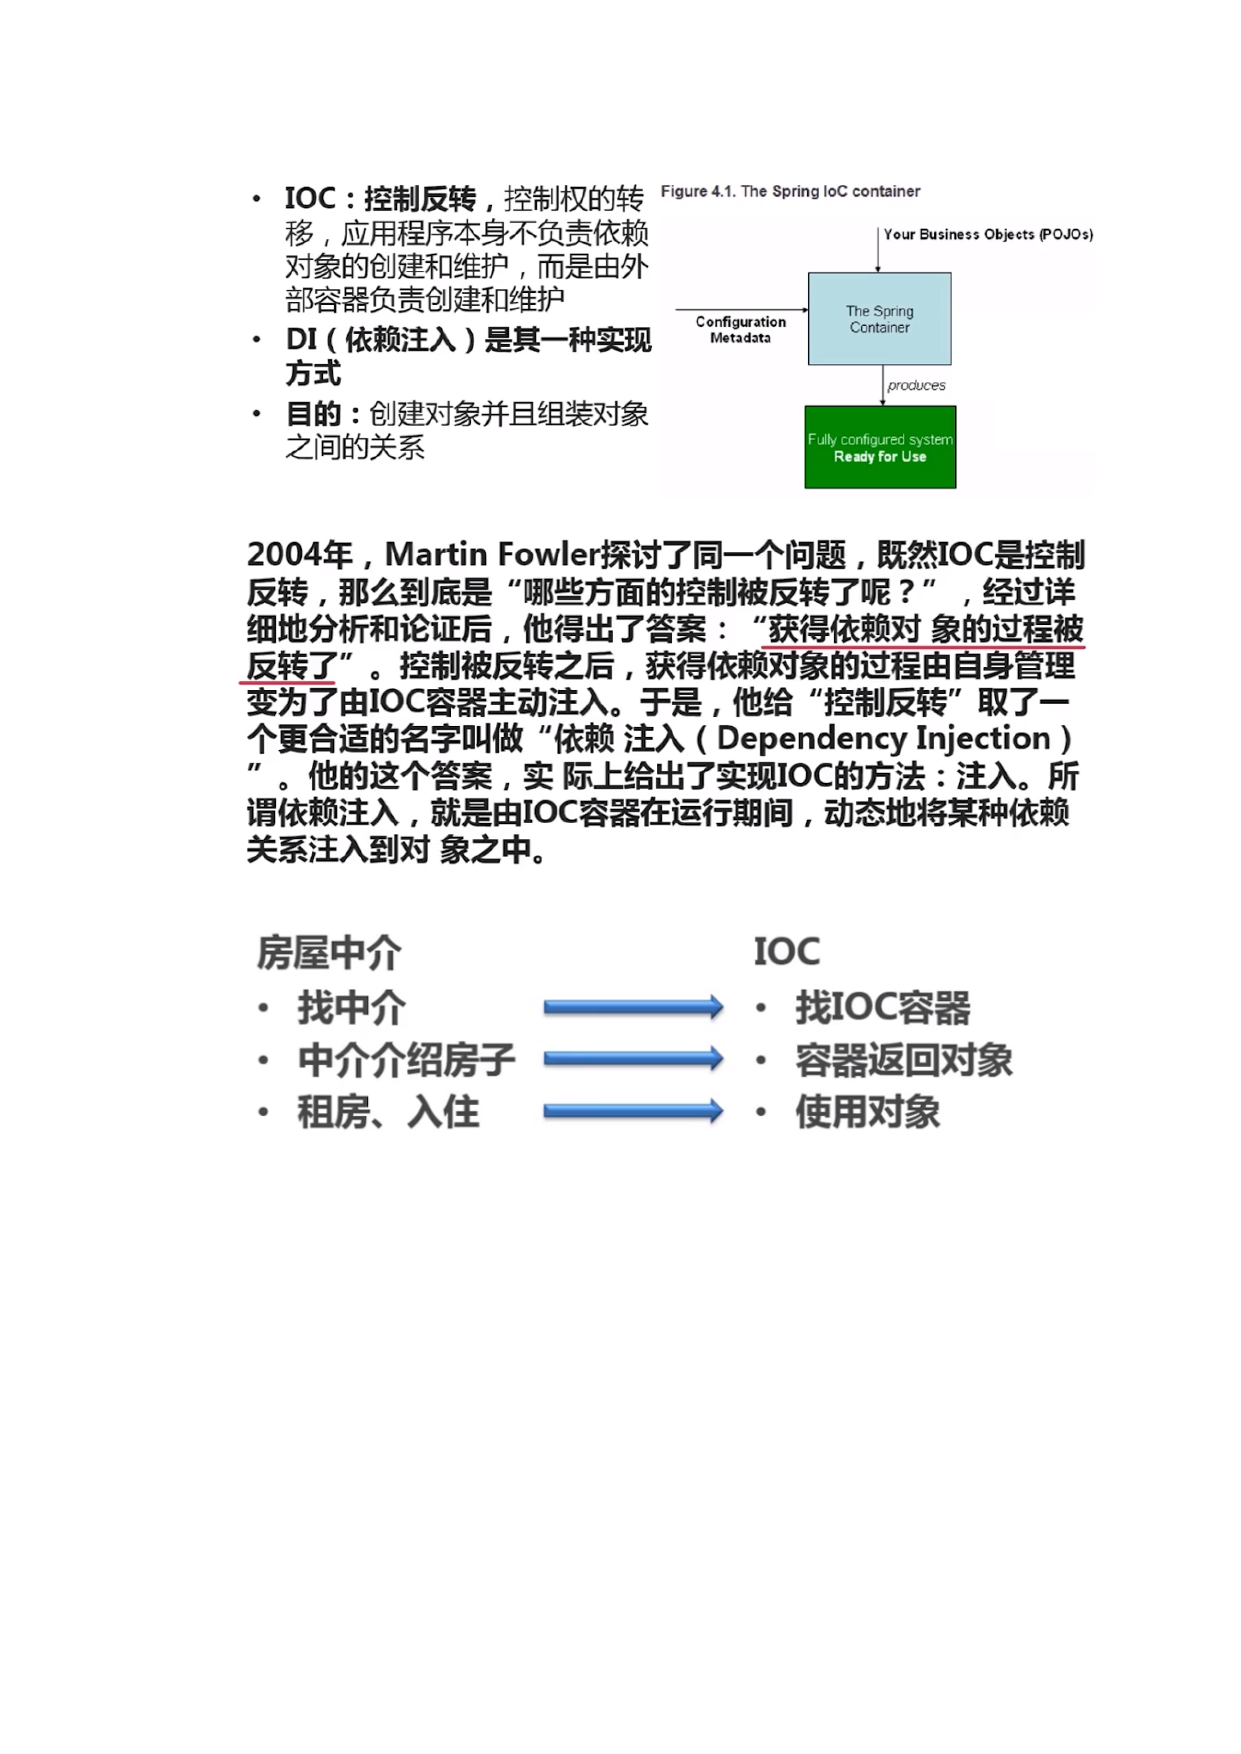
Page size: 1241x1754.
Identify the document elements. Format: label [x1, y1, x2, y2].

picture [231, 162, 1097, 506]
picture [231, 909, 1097, 1194]
picture [231, 519, 1097, 890]
